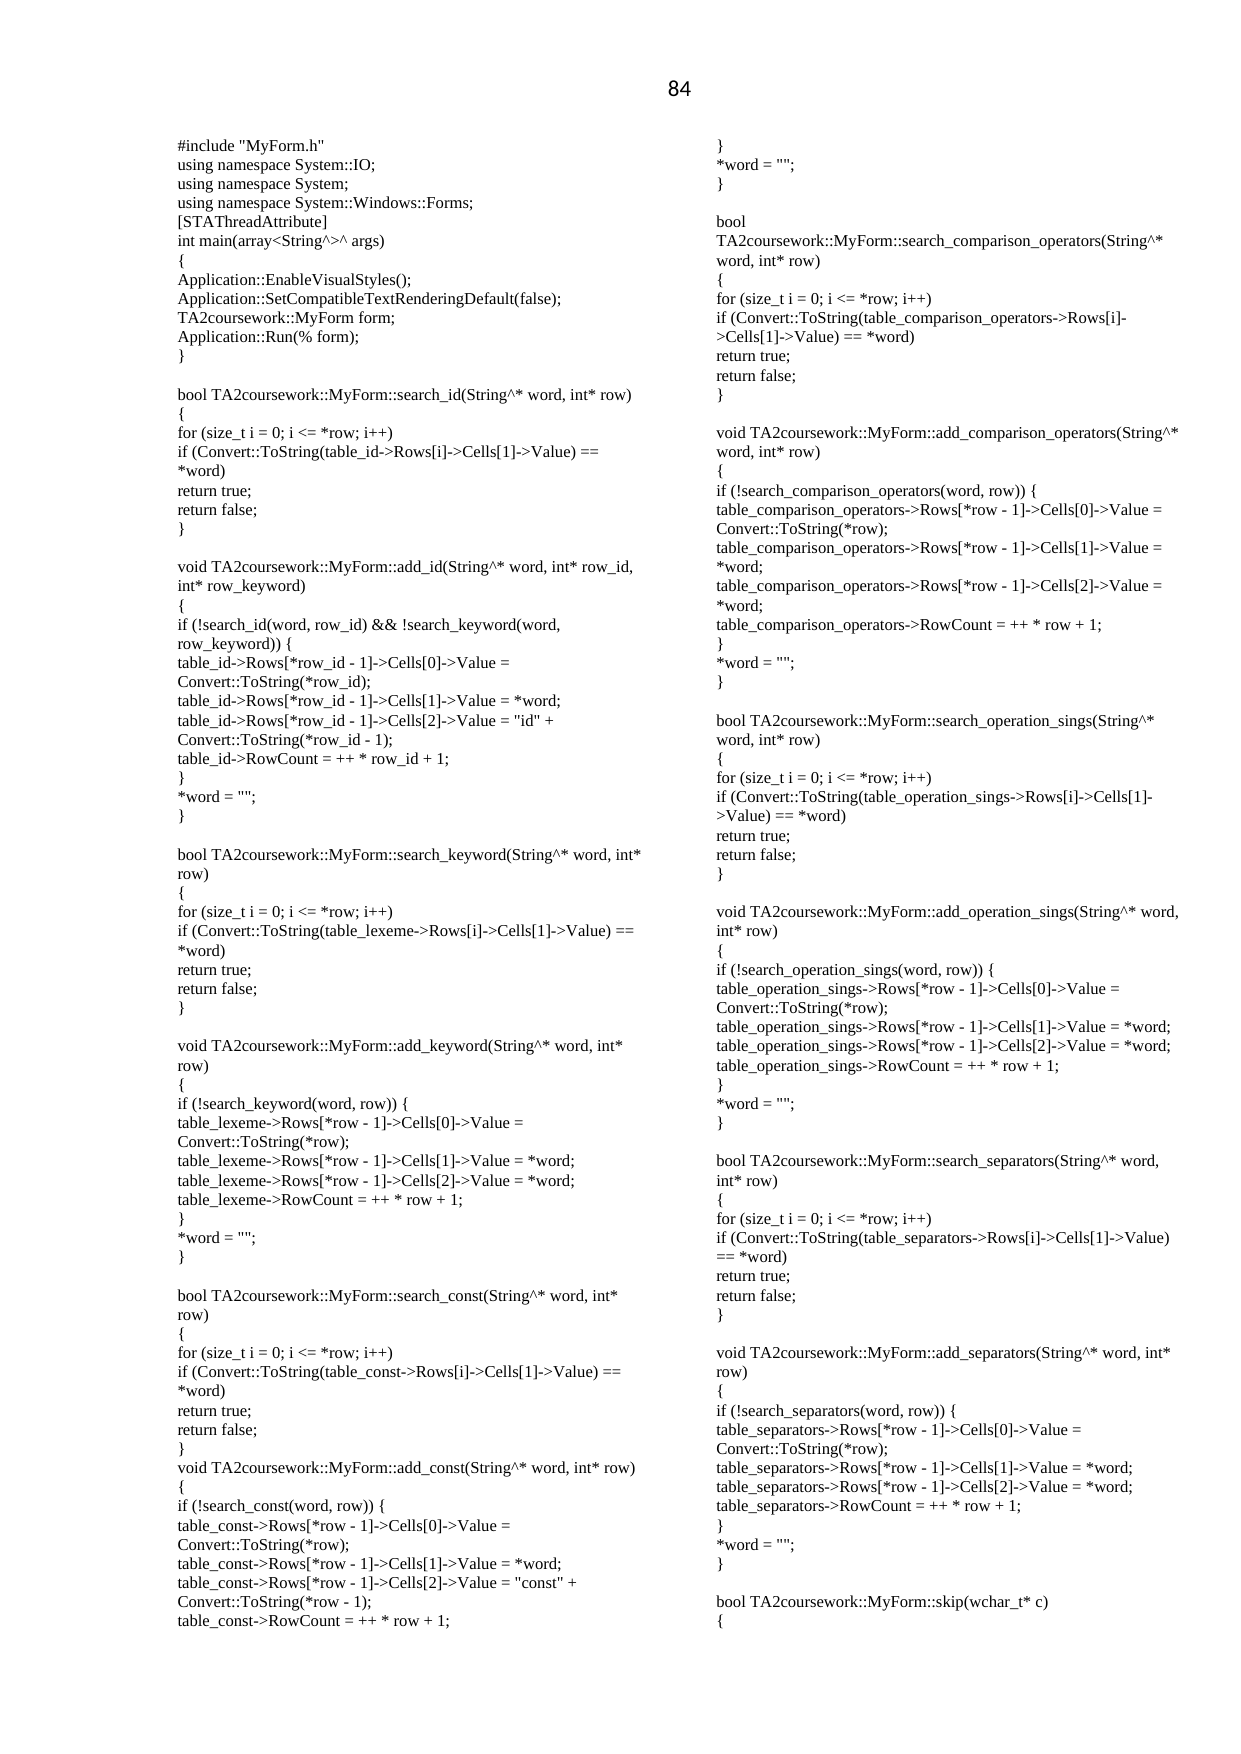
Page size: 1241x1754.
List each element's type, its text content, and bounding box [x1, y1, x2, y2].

text } [716, 384, 1181, 404]
text } [716, 1113, 1181, 1132]
text bool TA2coursework::MyForm::search_id(String^* word, int* row) [177, 384, 642, 404]
text table_id->RowCount = ++ * row_id + 1; [177, 749, 642, 768]
text table_comparison_operators->Rows[*row - 1]->Cells[1]->Value = *word; [716, 538, 1181, 576]
text table_operation_sings->Rows[*row - 1]->Cells[1]->Value = *word; [716, 1017, 1181, 1036]
text if (!search_id(word, row_id) && !search_keyword(word, row_keyword)) { [177, 614, 642, 653]
text Application::EnableVisualStyles(); [177, 269, 642, 289]
text return true; [716, 1266, 1181, 1285]
text Application::SetCompatibleTextRenderingDefault(false); [177, 289, 642, 308]
text { [716, 749, 1181, 768]
text table_operation_sings->RowCount = ++ * row + 1; [716, 1055, 1181, 1074]
text return true; [716, 346, 1181, 365]
text { [177, 250, 642, 269]
text return false; [177, 499, 642, 519]
text Application::Run(% form); [177, 327, 642, 346]
text } [177, 1247, 642, 1266]
text table_const->Rows[*row - 1]->Cells[2]->Value = "const" + Convert::ToString(*row - 1); [177, 1573, 642, 1611]
text bool TA2coursework::MyForm::search_separators(String^* word, int* row) [716, 1151, 1181, 1189]
text table_id->Rows[*row_id - 1]->Cells[2]->Value = "id" + Convert::ToString(*row_id - 1); [177, 710, 642, 749]
text } [716, 1304, 1181, 1324]
text table_id->Rows[*row_id - 1]->Cells[0]->Value = Convert::ToString(*row_id); [177, 653, 642, 691]
text } [177, 998, 642, 1017]
text table_separators->Rows[*row - 1]->Cells[1]->Value = *word; [716, 1458, 1181, 1477]
text *word = ""; [716, 1534, 1181, 1554]
text { [716, 1189, 1181, 1209]
text return false; [177, 1419, 642, 1439]
text for (size_t i = 0; i <= *row; i++) [716, 768, 1181, 787]
text { [716, 461, 1181, 480]
text } [716, 1074, 1181, 1094]
text #include "MyForm.h" [177, 135, 642, 154]
text if (!search_operation_sings(word, row)) { [716, 959, 1181, 979]
text int main(array<String^>^ args) [177, 231, 642, 250]
text table_operation_sings->Rows[*row - 1]->Cells[2]->Value = *word; [716, 1036, 1181, 1055]
text for (size_t i = 0; i <= *row; i++) [716, 289, 1181, 308]
text *word = ""; [716, 154, 1181, 174]
text return true; [177, 480, 642, 499]
text { [177, 404, 642, 423]
text return false; [716, 365, 1181, 384]
text using namespace System::Windows::Forms; [177, 193, 642, 212]
text if (Convert::ToString(table_separators->Rows[i]->Cells[1]->Value) == *word) [716, 1228, 1181, 1266]
text { [177, 1324, 642, 1343]
text } [716, 864, 1181, 883]
text return true; [177, 959, 642, 979]
text void TA2coursework::MyForm::add_const(String^* word, int* row) [177, 1458, 642, 1477]
text } [177, 1209, 642, 1228]
text table_comparison_operators->RowCount = ++ * row + 1; [716, 614, 1181, 634]
text bool TA2coursework::MyForm::search_operation_sings(String^* word, int* row) [716, 710, 1181, 749]
text table_lexeme->Rows[*row - 1]->Cells[2]->Value = *word; [177, 1170, 642, 1189]
text [STAThreadAttribute] [177, 212, 642, 231]
text } [716, 672, 1181, 691]
text if (Convert::ToString(table_operation_sings->Rows[i]->Cells[1]->Value) == *word) [716, 787, 1181, 825]
text TA2coursework::MyForm form; [177, 308, 642, 327]
text for (size_t i = 0; i <= *row; i++) [177, 902, 642, 921]
text { [716, 1611, 1181, 1630]
text for (size_t i = 0; i <= *row; i++) [716, 1209, 1181, 1228]
text { [177, 883, 642, 902]
text bool TA2coursework::MyForm::search_keyword(String^* word, int* row) [177, 844, 642, 883]
text void TA2coursework::MyForm::add_keyword(String^* word, int* row) [177, 1036, 642, 1074]
text bool TA2coursework::MyForm::search_const(String^* word, int* row) [177, 1285, 642, 1324]
text bool TA2coursework::MyForm::search_comparison_operators(String^* word, int* row) [716, 212, 1181, 269]
text void TA2coursework::MyForm::add_separators(String^* word, int* row) [716, 1343, 1181, 1381]
text for (size_t i = 0; i <= *row; i++) [177, 1343, 642, 1362]
text { [716, 269, 1181, 289]
text return true; [177, 1400, 642, 1419]
text } [716, 1554, 1181, 1573]
text table_operation_sings->Rows[*row - 1]->Cells[0]->Value = Convert::ToString(*row); [716, 979, 1181, 1017]
text table_lexeme->Rows[*row - 1]->Cells[1]->Value = *word; [177, 1151, 642, 1170]
text table_separators->Rows[*row - 1]->Cells[0]->Value = Convert::ToString(*row); [716, 1419, 1181, 1458]
text { [177, 595, 642, 614]
text return true; [716, 825, 1181, 844]
text table_separators->RowCount = ++ * row + 1; [716, 1496, 1181, 1515]
text *word = ""; [177, 1228, 642, 1247]
text if (Convert::ToString(table_comparison_operators->Rows[i]->Cells[1]->Value) == *word) [716, 308, 1181, 346]
text { [177, 1477, 642, 1496]
text } [177, 346, 642, 365]
text *word = ""; [716, 653, 1181, 672]
text if (!search_const(word, row)) { [177, 1496, 642, 1515]
text } [177, 806, 642, 825]
text table_lexeme->Rows[*row - 1]->Cells[0]->Value = Convert::ToString(*row); [177, 1113, 642, 1151]
text using namespace System::IO; [177, 154, 642, 174]
text table_const->Rows[*row - 1]->Cells[1]->Value = *word; [177, 1554, 642, 1573]
text void TA2coursework::MyForm::add_operation_sings(String^* word, int* row) [716, 902, 1181, 940]
text return false; [716, 844, 1181, 864]
text bool TA2coursework::MyForm::skip(wchar_t* c) [716, 1592, 1181, 1611]
text void TA2coursework::MyForm::add_id(String^* word, int* row_id, int* row_keyword) [177, 557, 642, 595]
text return false; [716, 1285, 1181, 1304]
text { [177, 1074, 642, 1094]
text table_comparison_operators->Rows[*row - 1]->Cells[0]->Value = Convert::ToString(*row); [716, 499, 1181, 538]
text if (!search_keyword(word, row)) { [177, 1094, 642, 1113]
text table_const->Rows[*row - 1]->Cells[0]->Value = Convert::ToString(*row); [177, 1515, 642, 1554]
text if (Convert::ToString(table_id->Rows[i]->Cells[1]->Value) == *word) [177, 442, 642, 480]
text if (Convert::ToString(table_const->Rows[i]->Cells[1]->Value) == *word) [177, 1362, 642, 1400]
text } [716, 634, 1181, 653]
text return false; [177, 979, 642, 998]
text *word = ""; [177, 787, 642, 806]
text table_const->RowCount = ++ * row + 1; [177, 1611, 642, 1630]
text } [716, 135, 1181, 154]
text table_separators->Rows[*row - 1]->Cells[2]->Value = *word; [716, 1477, 1181, 1496]
text table_lexeme->RowCount = ++ * row + 1; [177, 1189, 642, 1209]
text table_comparison_operators->Rows[*row - 1]->Cells[2]->Value = *word; [716, 576, 1181, 614]
text } [177, 519, 642, 538]
text if (!search_separators(word, row)) { [716, 1400, 1181, 1419]
text if (Convert::ToString(table_lexeme->Rows[i]->Cells[1]->Value) == *word) [177, 921, 642, 959]
text } [177, 768, 642, 787]
text } [716, 174, 1181, 193]
text table_id->Rows[*row_id - 1]->Cells[1]->Value = *word; [177, 691, 642, 710]
text if (!search_comparison_operators(word, row)) { [716, 480, 1181, 499]
text } [177, 1439, 642, 1458]
text { [716, 940, 1181, 959]
text } [716, 1515, 1181, 1534]
text for (size_t i = 0; i <= *row; i++) [177, 423, 642, 442]
text using namespace System; [177, 174, 642, 193]
text { [716, 1381, 1181, 1400]
text void TA2coursework::MyForm::add_comparison_operators(String^* word, int* row) [716, 423, 1181, 461]
text *word = ""; [716, 1094, 1181, 1113]
